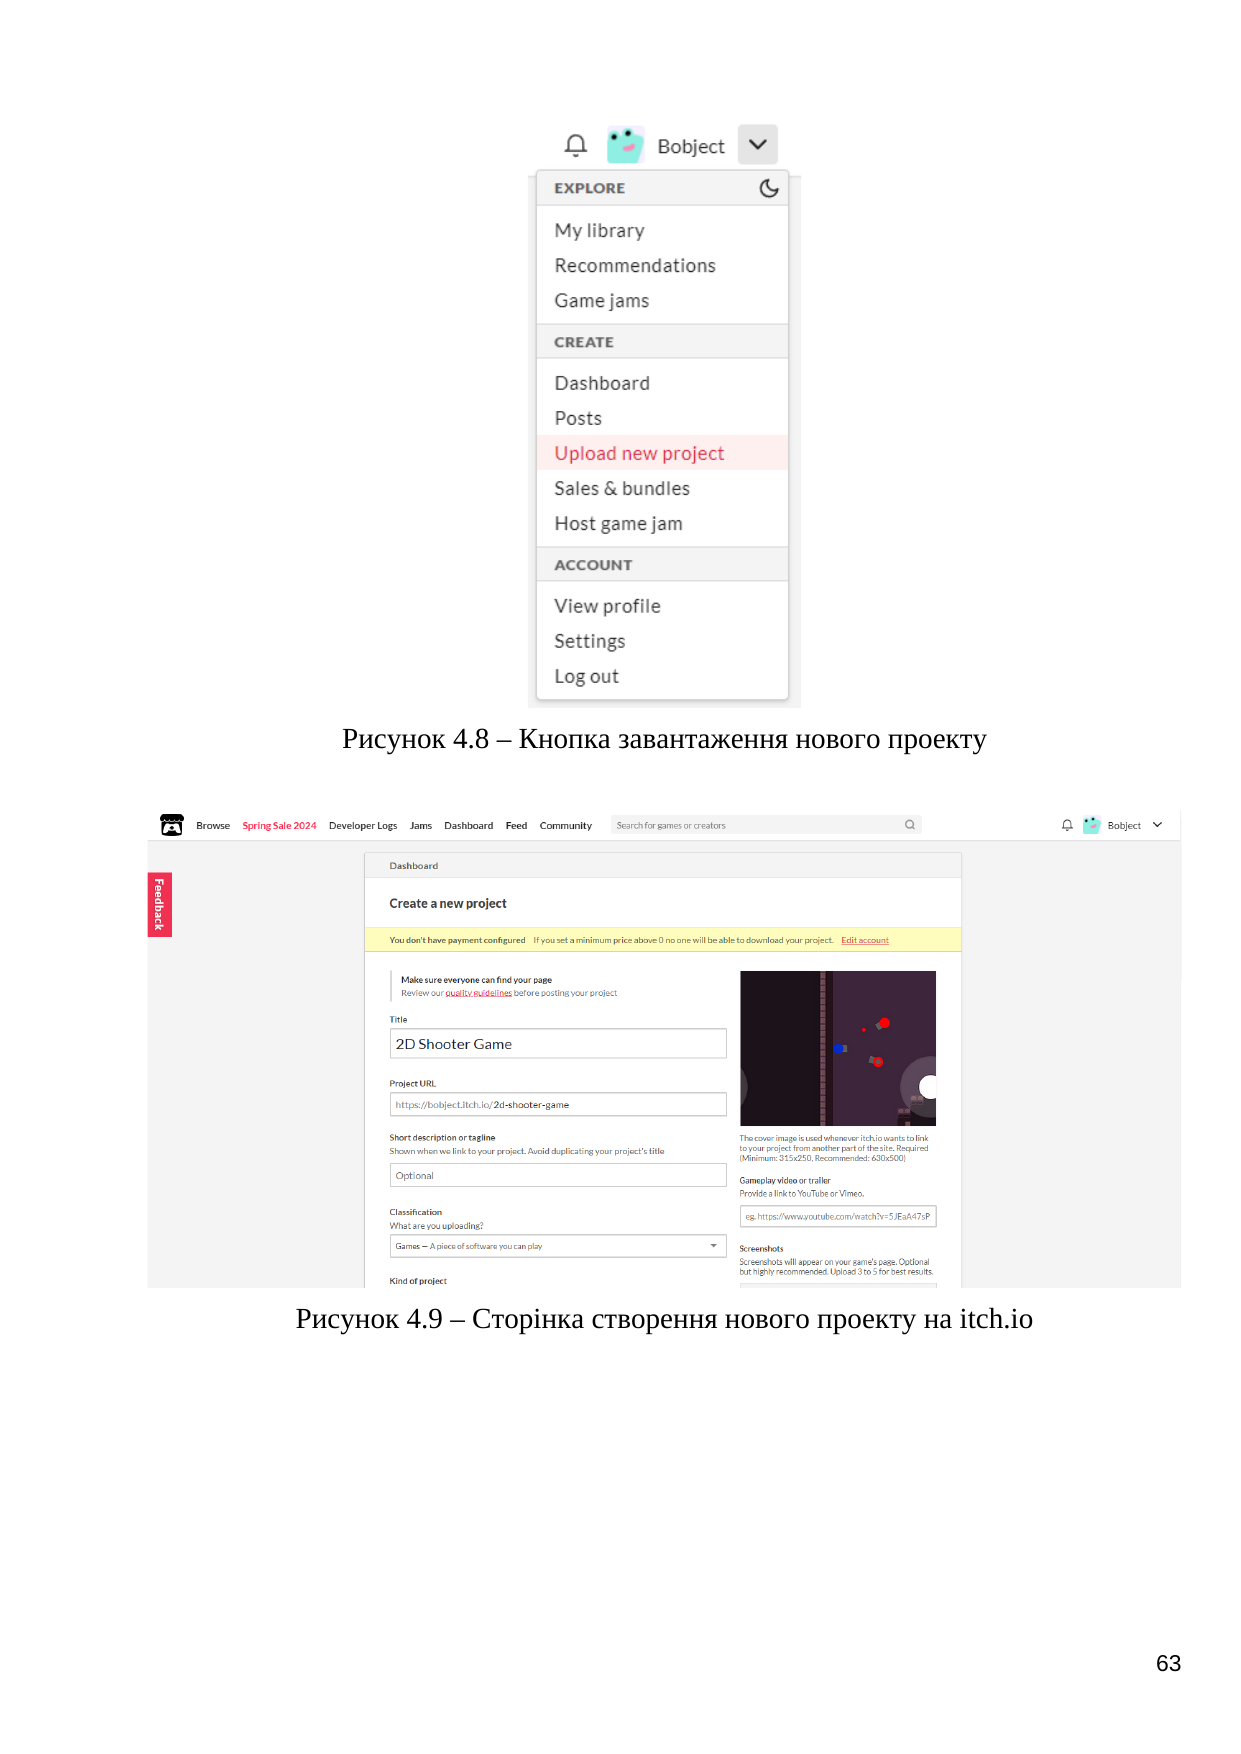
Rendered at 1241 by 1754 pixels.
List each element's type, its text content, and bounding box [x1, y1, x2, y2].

text Рисунок 4.9 – Сторінка створення нового проекту на itch.io [148, 1301, 1181, 1334]
text Рисунок 4.8 – Кнопка завантаження нового проекту [148, 721, 1181, 754]
picture [147, 810, 1182, 1288]
picture [527, 118, 802, 708]
